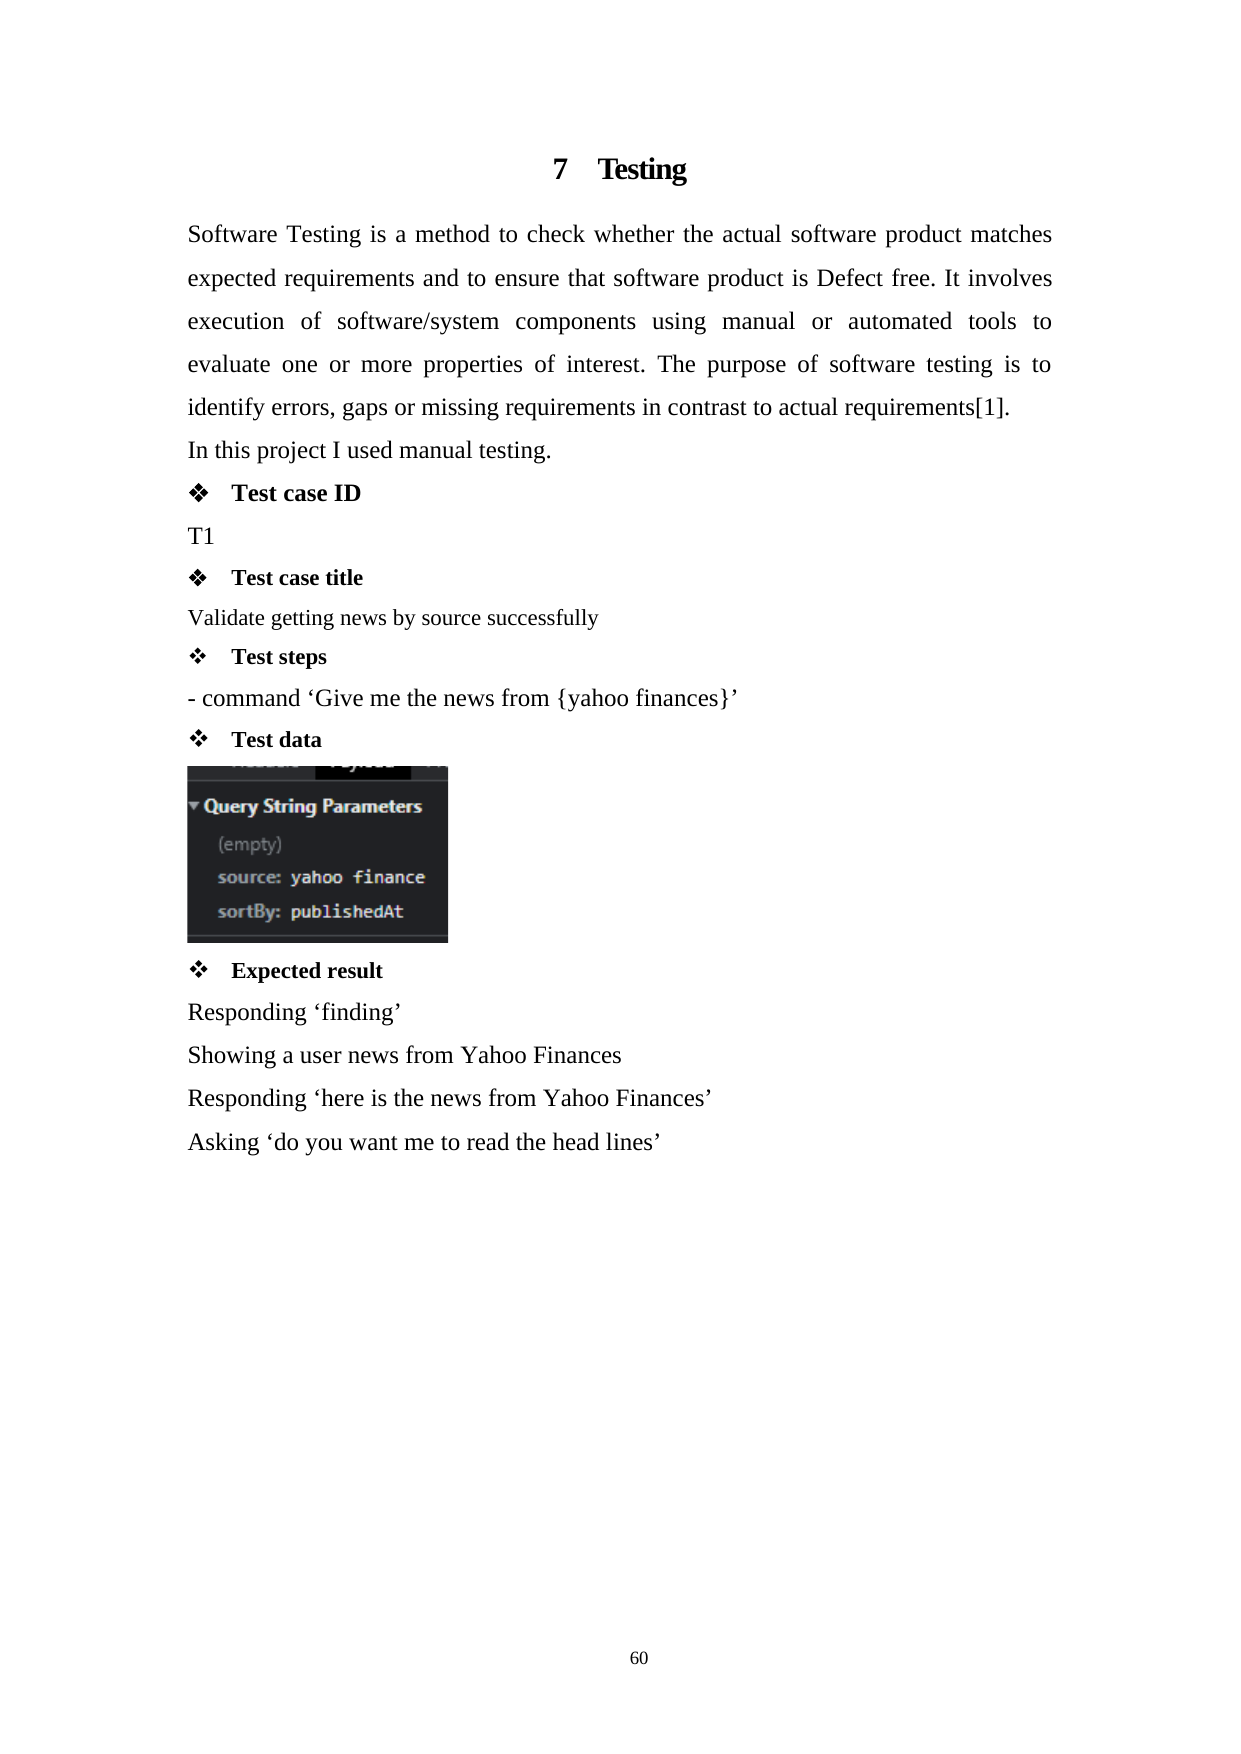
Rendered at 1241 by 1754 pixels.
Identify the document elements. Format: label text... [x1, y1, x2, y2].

picture [187, 766, 449, 943]
subtitle Testing [187, 150, 1053, 186]
list Test case title [187, 564, 1053, 591]
text T1 [187, 521, 1053, 550]
list Test steps [187, 643, 1053, 670]
text In this project I used manual testing. [187, 435, 1053, 464]
list Expected result [187, 957, 1053, 984]
text Responding ‘finding’ [187, 997, 1053, 1026]
text Showing a user news from Yahoo Finances [187, 1040, 1053, 1069]
list Test case ID [187, 478, 1053, 507]
list Test data [187, 726, 1053, 753]
text Software Testing is a method to check whether the actual software product matches expected requirements and to ensure that software product is Defect free. It involves execution of software/system components using manual or automated tools to evaluate one or more properties of interest. The purpose of software testing is to identify errors, gaps or missing requirements in contrast to actual requirements[1]. [187, 219, 1053, 421]
list Validate getting news by source successfully [187, 604, 1053, 630]
text - command ‘Give me the news from {yahoo finances}’ [187, 683, 1053, 712]
text Asking ‘do you want me to read the head lines’ [187, 1127, 1053, 1155]
text Responding ‘here is the news from Yahoo Finances’ [187, 1083, 1053, 1112]
